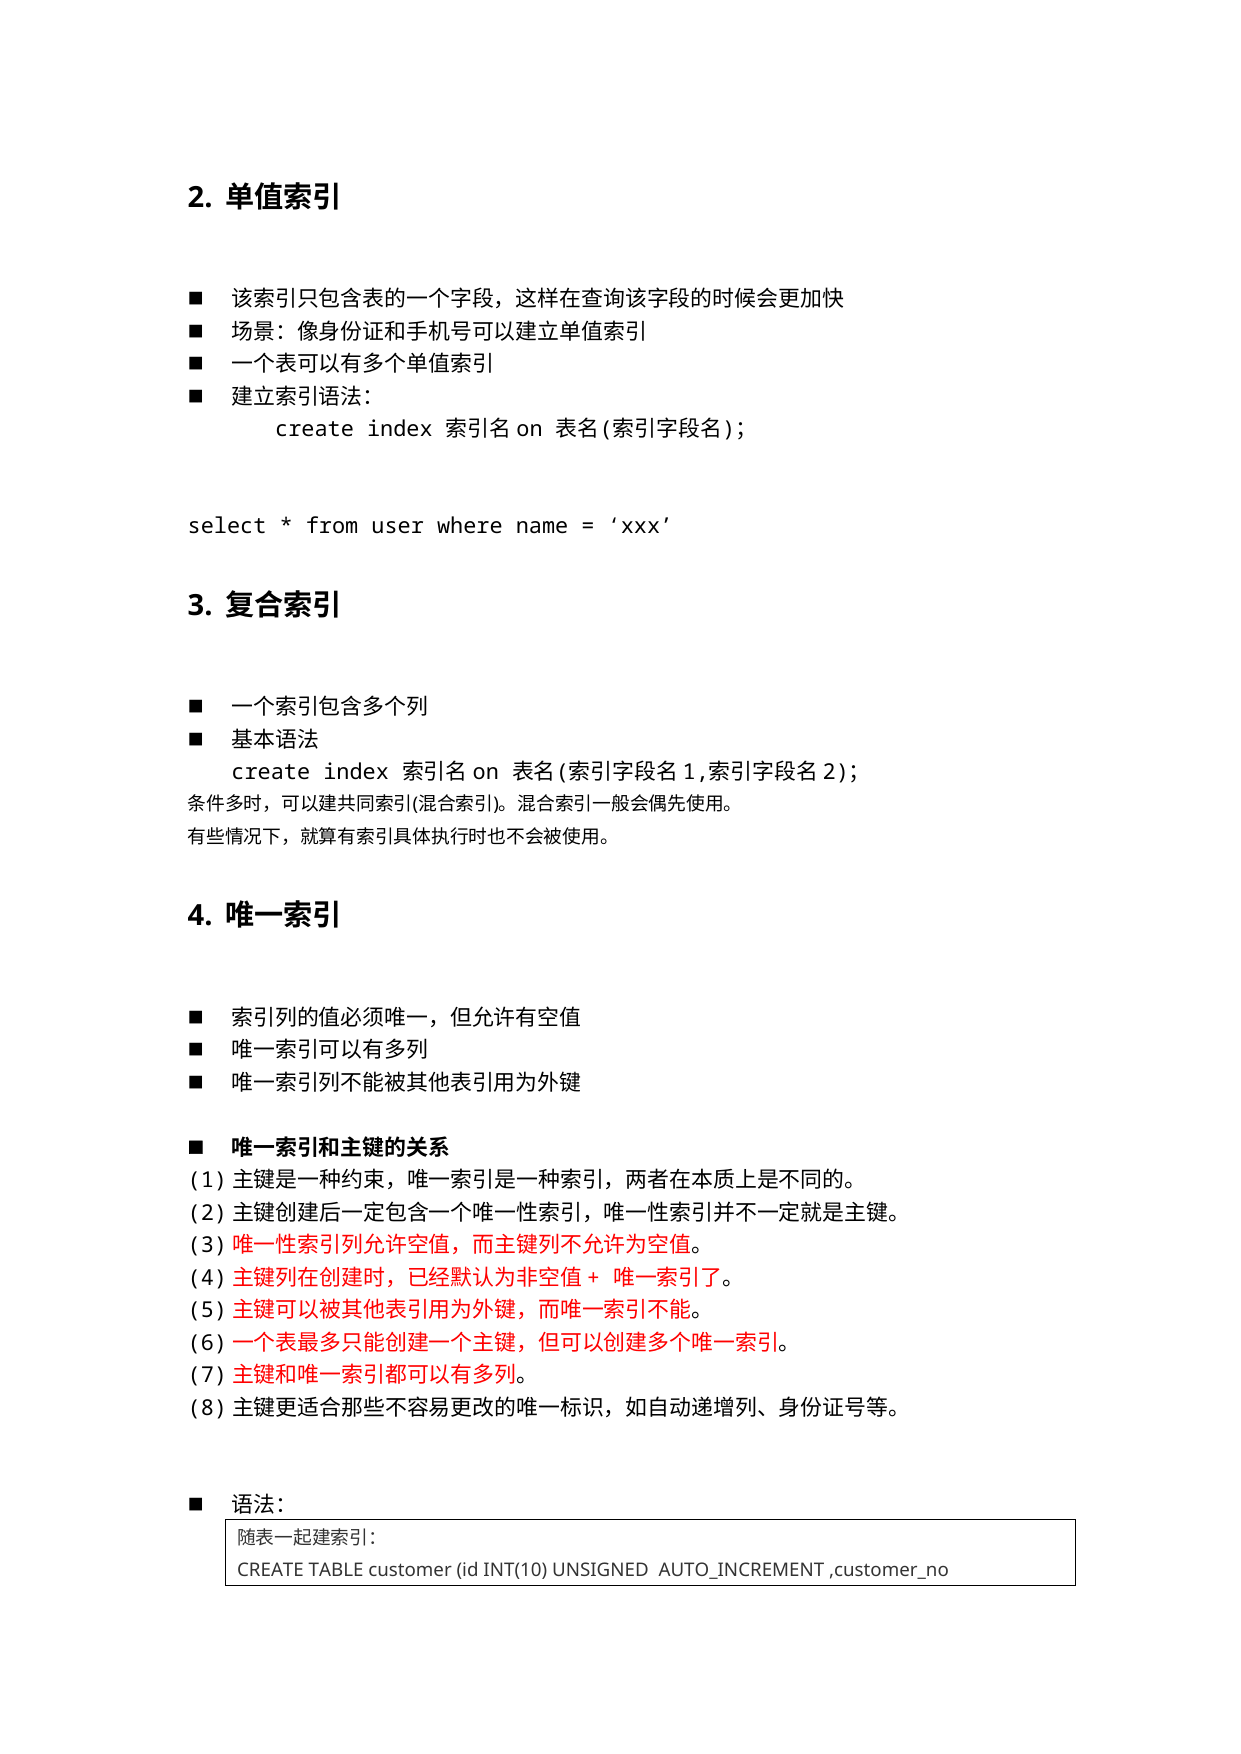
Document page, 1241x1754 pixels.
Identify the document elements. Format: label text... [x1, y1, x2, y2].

text select * from user where name = ‘xxx’ [187, 508, 1053, 541]
list 场景：像身份证和手机号可以建立单值索引 [187, 313, 1053, 346]
subtitle 复合索引 [187, 570, 1053, 635]
list 一个表最多只能创建一个主键，但可以创建多个唯一索引。 [187, 1324, 1053, 1357]
text 条件多时，可以建共同索引(混合索引)。混合索引一般会偶先使用。 [187, 786, 1053, 819]
list 基本语法 [187, 721, 1053, 754]
text create index 索引名 on 表名(索引字段名)； [231, 411, 1053, 443]
list 该索引只包含表的一个字段，这样在查询该字段的时候会更加快 [187, 281, 1053, 313]
list 主键更适合那些不容易更改的唯一标识，如自动递增列、身份证号等。 [187, 1389, 1053, 1422]
list 唯一索引可以有多列 [187, 1032, 1053, 1064]
list 一个表可以有多个单值索引 [187, 346, 1053, 378]
list 语法： [187, 1487, 1053, 1519]
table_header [226, 1520, 1075, 1585]
text 有些情况下，就算有索引具体执行时也不会被使用。 [187, 819, 1053, 851]
list 建立索引语法： [187, 378, 1053, 411]
subtitle 单值索引 [187, 162, 1053, 227]
text create index 索引名 on 表名(索引字段名1,索引字段名2)； [187, 754, 1053, 786]
list 索引列的值必须唯一，但允许有空值 [187, 999, 1053, 1032]
list 唯一索引和主键的关系 [187, 1129, 1053, 1162]
subtitle 唯一索引 [187, 881, 1053, 946]
list 唯一索引列不能被其他表引用为外键 [187, 1064, 1053, 1097]
list 唯一性索引列允许空值，而主键列不允许为空值。 [187, 1227, 1053, 1259]
list 主键创建后一定包含一个唯一性索引，唯一性索引并不一定就是主键。 [187, 1194, 1053, 1227]
list 主键和唯一索引都可以有多列。 [187, 1357, 1053, 1389]
list 一个索引包含多个列 [187, 689, 1053, 721]
list 主键是一种约束，唯一索引是一种索引，两者在本质上是不同的。 [187, 1162, 1053, 1194]
list 主键可以被其他表引用为外键，而唯一索引不能。 [187, 1292, 1053, 1324]
list 主键列在创建时，已经默认为非空值 + 唯一索引了。 [187, 1259, 1053, 1292]
